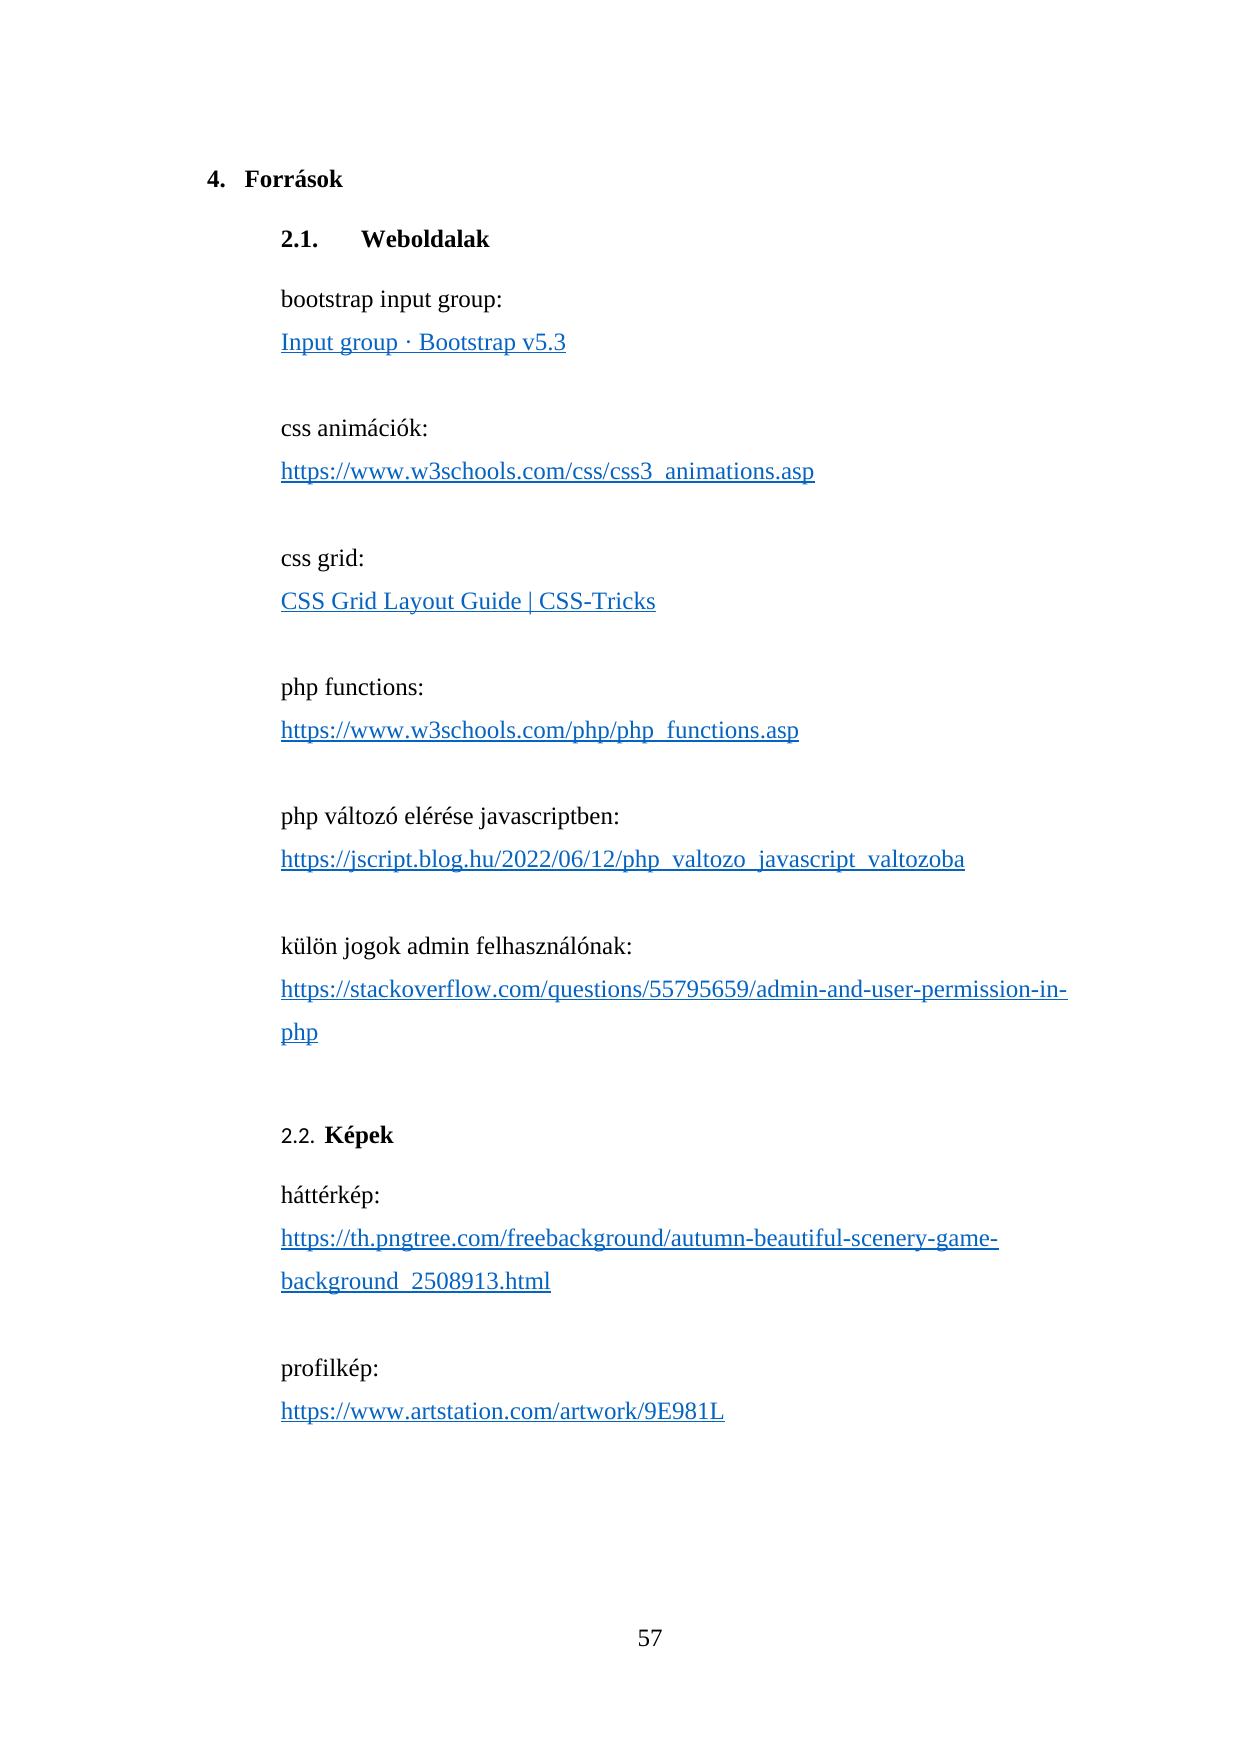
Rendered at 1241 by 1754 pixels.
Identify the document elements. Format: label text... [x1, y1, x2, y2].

text css grid: [281, 543, 1092, 571]
text CSS Grid Layout Guide | CSS-Tricks [281, 586, 1092, 614]
subtitle Képek [281, 1120, 1092, 1149]
text profilkép: [281, 1353, 1092, 1381]
text php változó elérése javascriptben: [281, 801, 1092, 830]
subtitle Források [207, 164, 1092, 193]
text https://www.w3schools.com/php/php_functions.asp [281, 715, 1092, 744]
text külön jogok admin felhasználónak: [281, 931, 1092, 959]
text bootstrap input group: [281, 284, 1092, 313]
text css animációk: [281, 413, 1092, 442]
text háttérkép: [281, 1180, 1092, 1209]
text https://www.artstation.com/artwork/9E981L [281, 1396, 1092, 1424]
text https://www.w3schools.com/css/css3_animations.asp [281, 456, 1092, 485]
text https://stackoverflow.com/questions/55795659/admin-and-user-permission-in-php [281, 974, 1092, 1046]
text php functions: [281, 672, 1092, 701]
text https://jscript.blog.hu/2022/06/12/php_valtozo_javascript_valtozoba [281, 844, 1092, 873]
text Input group · Bootstrap v5.3 [281, 327, 1092, 356]
text https://th.pngtree.com/freebackground/autumn-beautiful-scenery-game-background_2508913.html [281, 1223, 1092, 1295]
subtitle Weboldalak [281, 224, 1092, 253]
